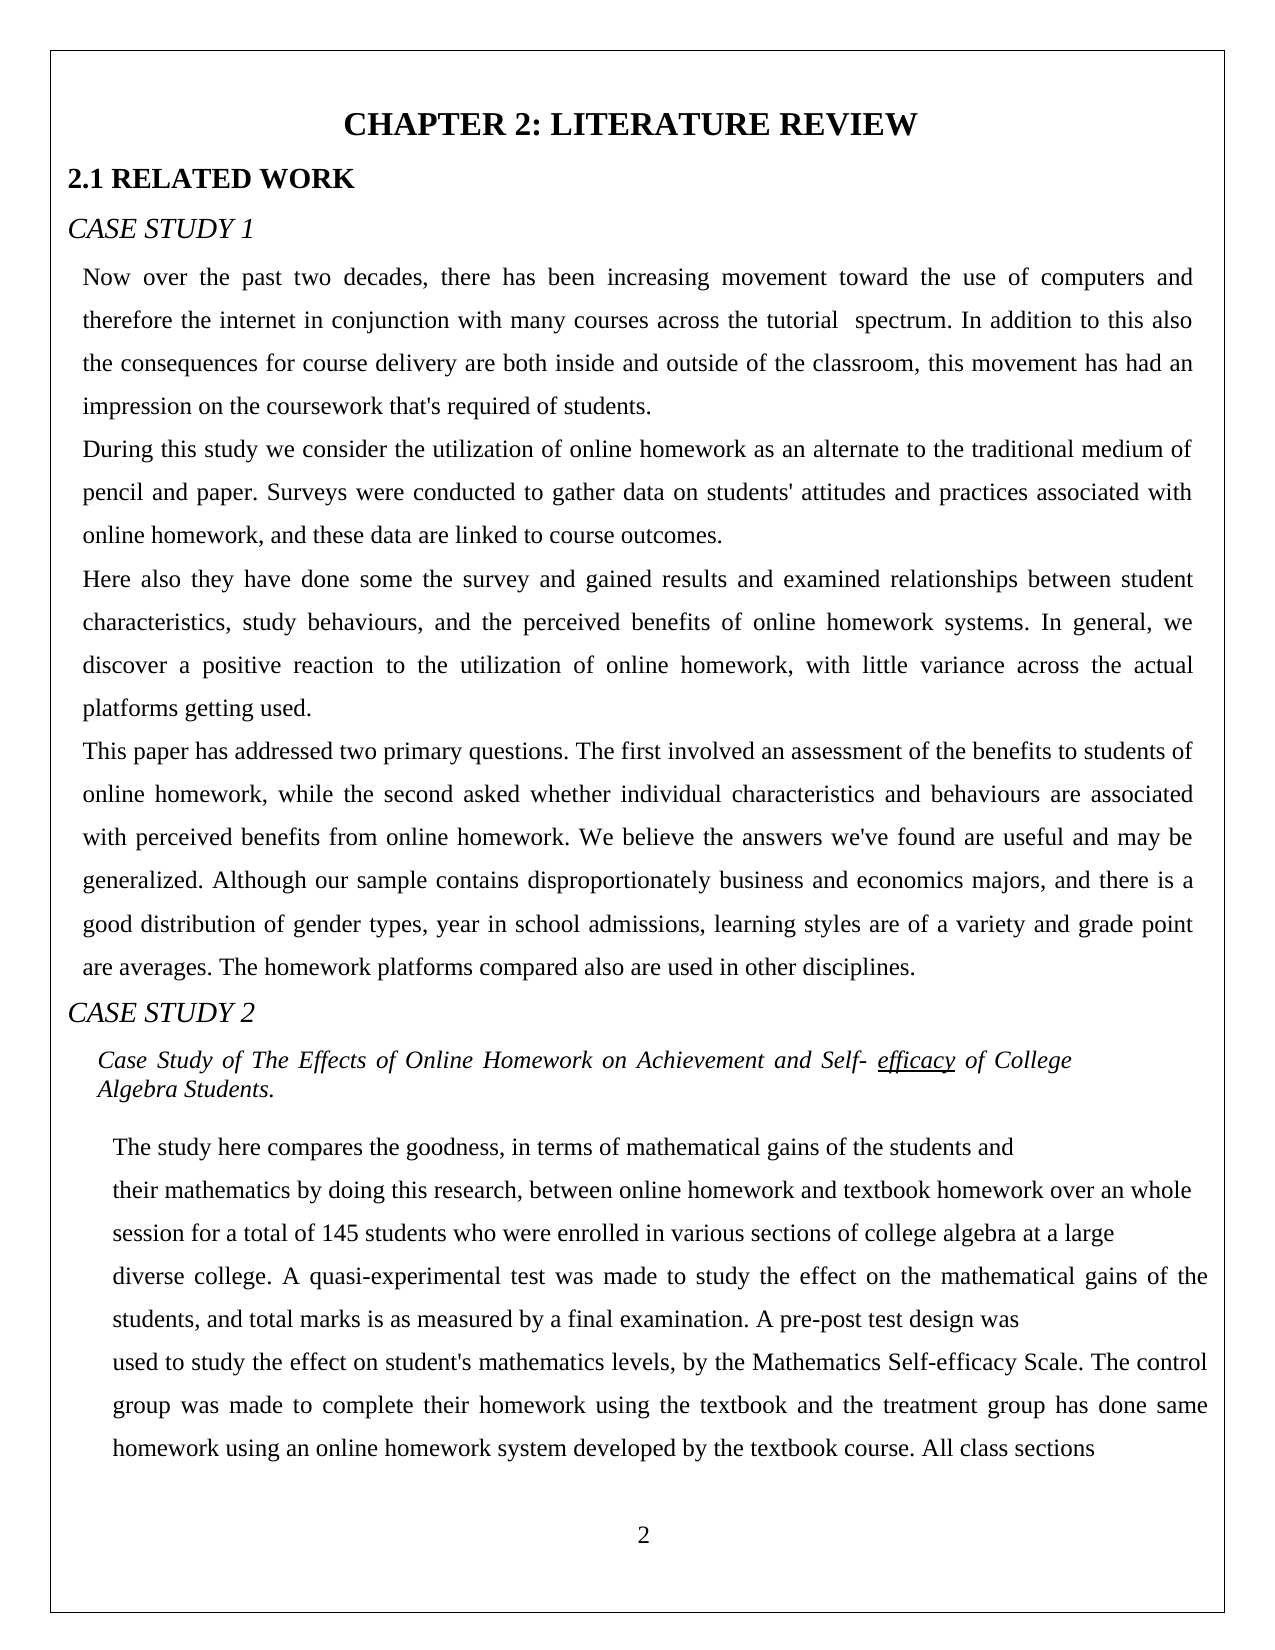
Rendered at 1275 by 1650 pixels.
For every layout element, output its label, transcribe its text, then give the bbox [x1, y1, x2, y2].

text diverse college. A quasi-experimental test was made to study the effect on the mathematical gains of the students, and total marks is as measured by a final examination. A pre-post test design was [112, 1261, 1209, 1333]
text 2.1 RELATED WORK [67, 161, 1074, 195]
text Case Study of The Effects of Online Homework on Achievement and Self- efficacy of College Algebra Students. [97, 1045, 1074, 1103]
text During this study we consider the utilization of online homework as an alternate to the traditional medium of pencil and paper. Surveys were conducted to gather data on students' attitudes and practices associated with online homework, and these data are linked to course outcomes. [82, 434, 1194, 549]
text Here also they have done some the survey and gained results and examined relationships between student characteristics, study behaviours, and the perceived benefits of online homework systems. In general, we discover a positive reaction to the utilization of online homework, with little variance across the actual platforms getting used. [82, 564, 1194, 722]
text session for a total of 145 students who were enrolled in various sections of college algebra at a large [112, 1218, 1209, 1247]
text their mathematics by doing this research, between online homework and textbook homework over an whole [112, 1175, 1209, 1203]
text Now over the past two decades, there has been increasing movement toward the use of computers and therefore the internet in conjunction with many courses across the tutorial spectrum. In addition to this also the consequences for course delivery are both inside and outside of the classroom, this movement has had an impression on the coursework that's required of students. [82, 262, 1194, 420]
text This paper has addressed two primary questions. The first involved an assessment of the benefits to students of online homework, while the second asked whether individual characteristics and behaviours are associated with perceived benefits from online homework. We believe the answers we've found are useful and may be generalized. Although our sample contains disproportionately business and economics majors, and there is a good distribution of gender types, year in school admissions, learning styles are of a variety and grade point are averages. The homework platforms compared also are used in other disciplines. [82, 736, 1194, 981]
text used to study the effect on student's mathematics levels, by the Mathematics Self-efficacy Scale. The control group was made to complete their homework using the textbook and the treatment group has done same homework using an online homework system developed by the textbook course. All class sections [112, 1347, 1209, 1462]
text CASE STUDY 2 [67, 995, 1074, 1028]
text The study here compares the goodness, in terms of mathematical gains of the students and [112, 1132, 1209, 1160]
text CHAPTER 2: LITERATURE REVIEW [187, 104, 1074, 142]
text 2 [562, 1520, 1209, 1548]
text CASE STUDY 1 [67, 212, 1074, 245]
